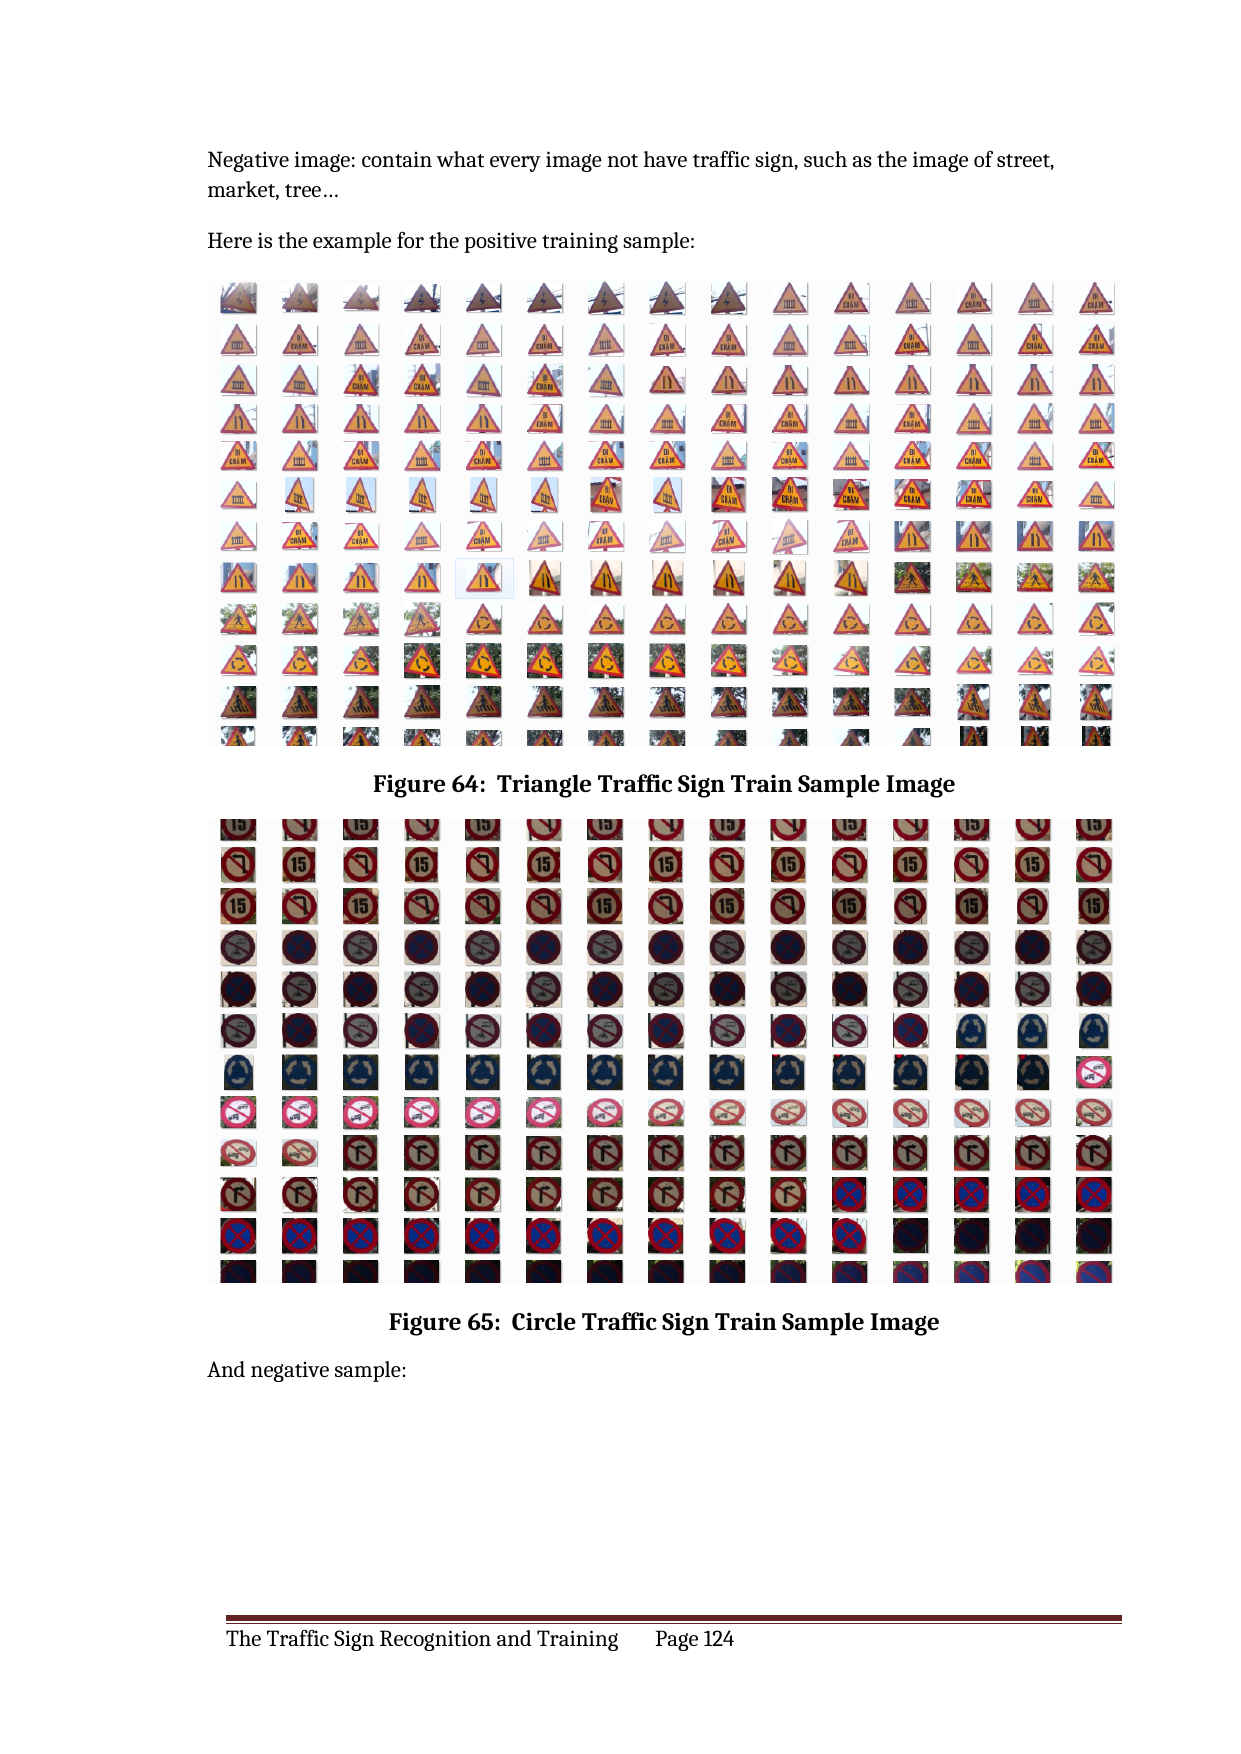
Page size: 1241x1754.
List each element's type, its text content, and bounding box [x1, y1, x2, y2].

picture [207, 819, 1122, 1283]
text Here is the example for the positive training sample: [207, 228, 1122, 254]
text Figure 65: Circle Traffic Sign Train Sample Image [207, 1307, 1122, 1336]
picture [207, 279, 1122, 746]
text And negative sample: [207, 1357, 1122, 1383]
text Figure 64: Triangle Traffic Sign Train Sample Image [207, 770, 1122, 799]
text Negative image: contain what every image not have traffic sign, such as the image of street, market, tree… [207, 147, 1122, 203]
